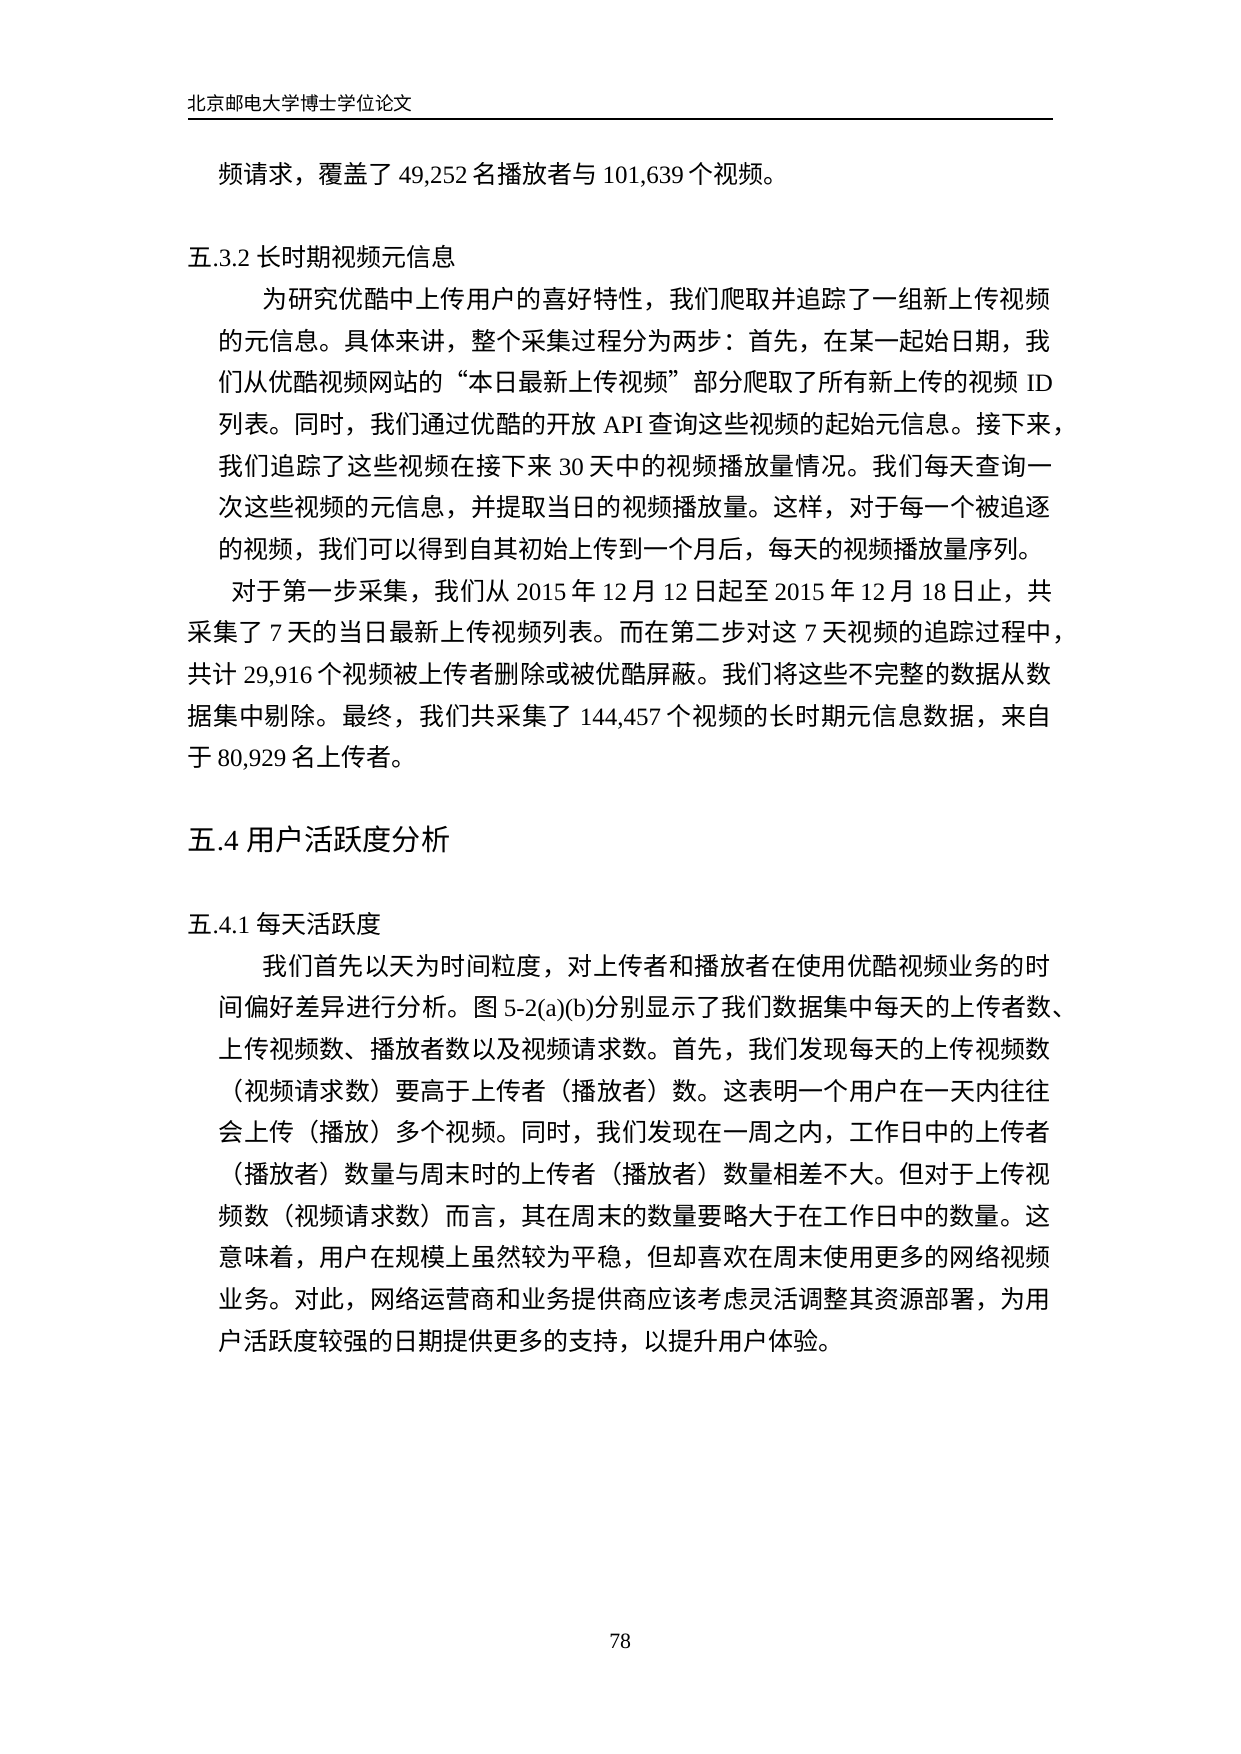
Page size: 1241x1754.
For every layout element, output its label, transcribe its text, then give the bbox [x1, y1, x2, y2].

text 对于第一步采集，我们从2015年12月12日起至2015年12月18日止，共采集了7天的当日最新上传视频列表。而在第二步对这7天视频的追踪过程中，共计29,916个视频被上传者删除或被优酷屏蔽。我们将这些不完整的数据从数据集中剔除。最终，我们共采集了144,457个视频的长时期元信息数据，来自于80,929名上传者。 [187, 567, 1053, 775]
text 每天活跃度 [187, 900, 1053, 942]
text 用户活跃度分析 [187, 817, 1053, 858]
text 为研究优酷中上传用户的喜好特性，我们爬取并追踪了一组新上传视频的元信息。具体来讲，整个采集过程分为两步：首先，在某一起始日期，我们从优酷视频网站的“本日最新上传视频”部分爬取了所有新上传的视频ID列表。同时，我们通过优酷的开放API查询这些视频的起始元信息。接下来，我们追踪了这些视频在接下来30天中的视频播放量情况。我们每天查询一次这些视频的元信息，并提取当日的视频播放量。这样，对于每一个被追逐的视频，我们可以得到自其初始上传到一个月后，每天的视频播放量序列。 [219, 275, 1053, 567]
text 长时期视频元信息 [187, 233, 1053, 275]
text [219, 150, 1053, 192]
text 我们首先以天为时间粒度，对上传者和播放者在使用优酷视频业务的时间偏好差异进行分析。图5-2(a)(b)分别显示了我们数据集中每天的上传者数、上传视频数、播放者数以及视频请求数。首先，我们发现每天的上传视频数（视频请求数）要高于上传者（播放者）数。这表明一个用户在一天内往往会上传（播放）多个视频。同时，我们发现在一周之内，工作日中的上传者（播放者）数量与周末时的上传者（播放者）数量相差不大。但对于上传视频数（视频请求数）而言，其在周末的数量要略大于在工作日中的数量。这意味着，用户在规模上虽然较为平稳，但却喜欢在周末使用更多的网络视频业务。对此，网络运营商和业务提供商应该考虑灵活调整其资源部署，为用户活跃度较强的日期提供更多的支持，以提升用户体验。 [219, 942, 1053, 1358]
